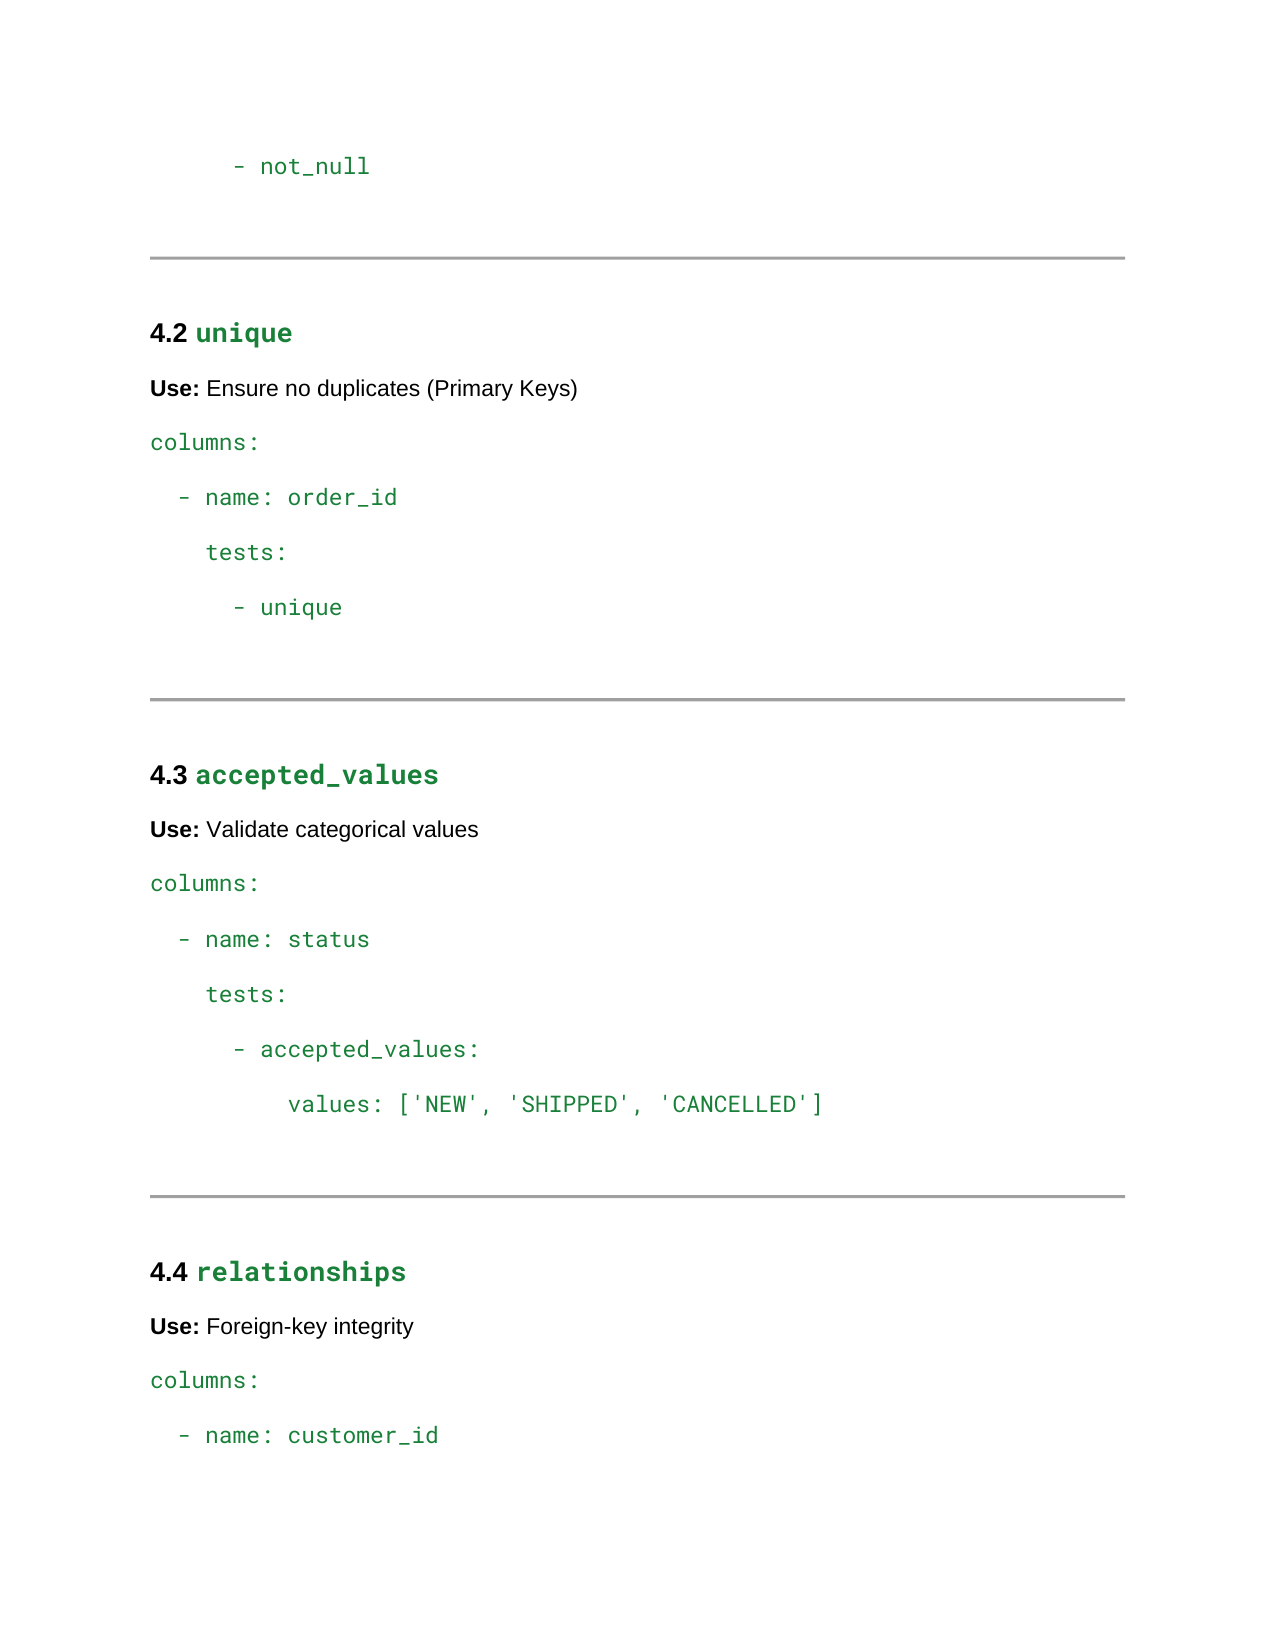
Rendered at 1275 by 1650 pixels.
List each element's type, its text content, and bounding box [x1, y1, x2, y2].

text tests: [150, 978, 1125, 1008]
text - not_null [150, 150, 1125, 180]
text Use: Validate categorical values [150, 816, 1125, 843]
subtitle 4.2 unique [150, 314, 1125, 350]
subtitle 4.4 relationships [150, 1252, 1125, 1288]
text - name: customer_id [150, 1420, 1125, 1450]
subtitle 4.3 accepted_values [150, 756, 1125, 791]
text columns: [150, 868, 1125, 898]
text - name: status [150, 923, 1125, 953]
text - accepted_values: [150, 1033, 1125, 1063]
text columns: [150, 426, 1125, 456]
text columns: [150, 1364, 1125, 1395]
text Use: Ensure no duplicates (Primary Keys) [150, 375, 1125, 401]
text Use: Foreign-key integrity [150, 1313, 1125, 1339]
text tests: [150, 536, 1125, 567]
text - name: order_id [150, 481, 1125, 511]
text values: ['NEW', 'SHIPPED', 'CANCELLED'] [150, 1088, 1125, 1119]
text - unique [150, 592, 1125, 622]
